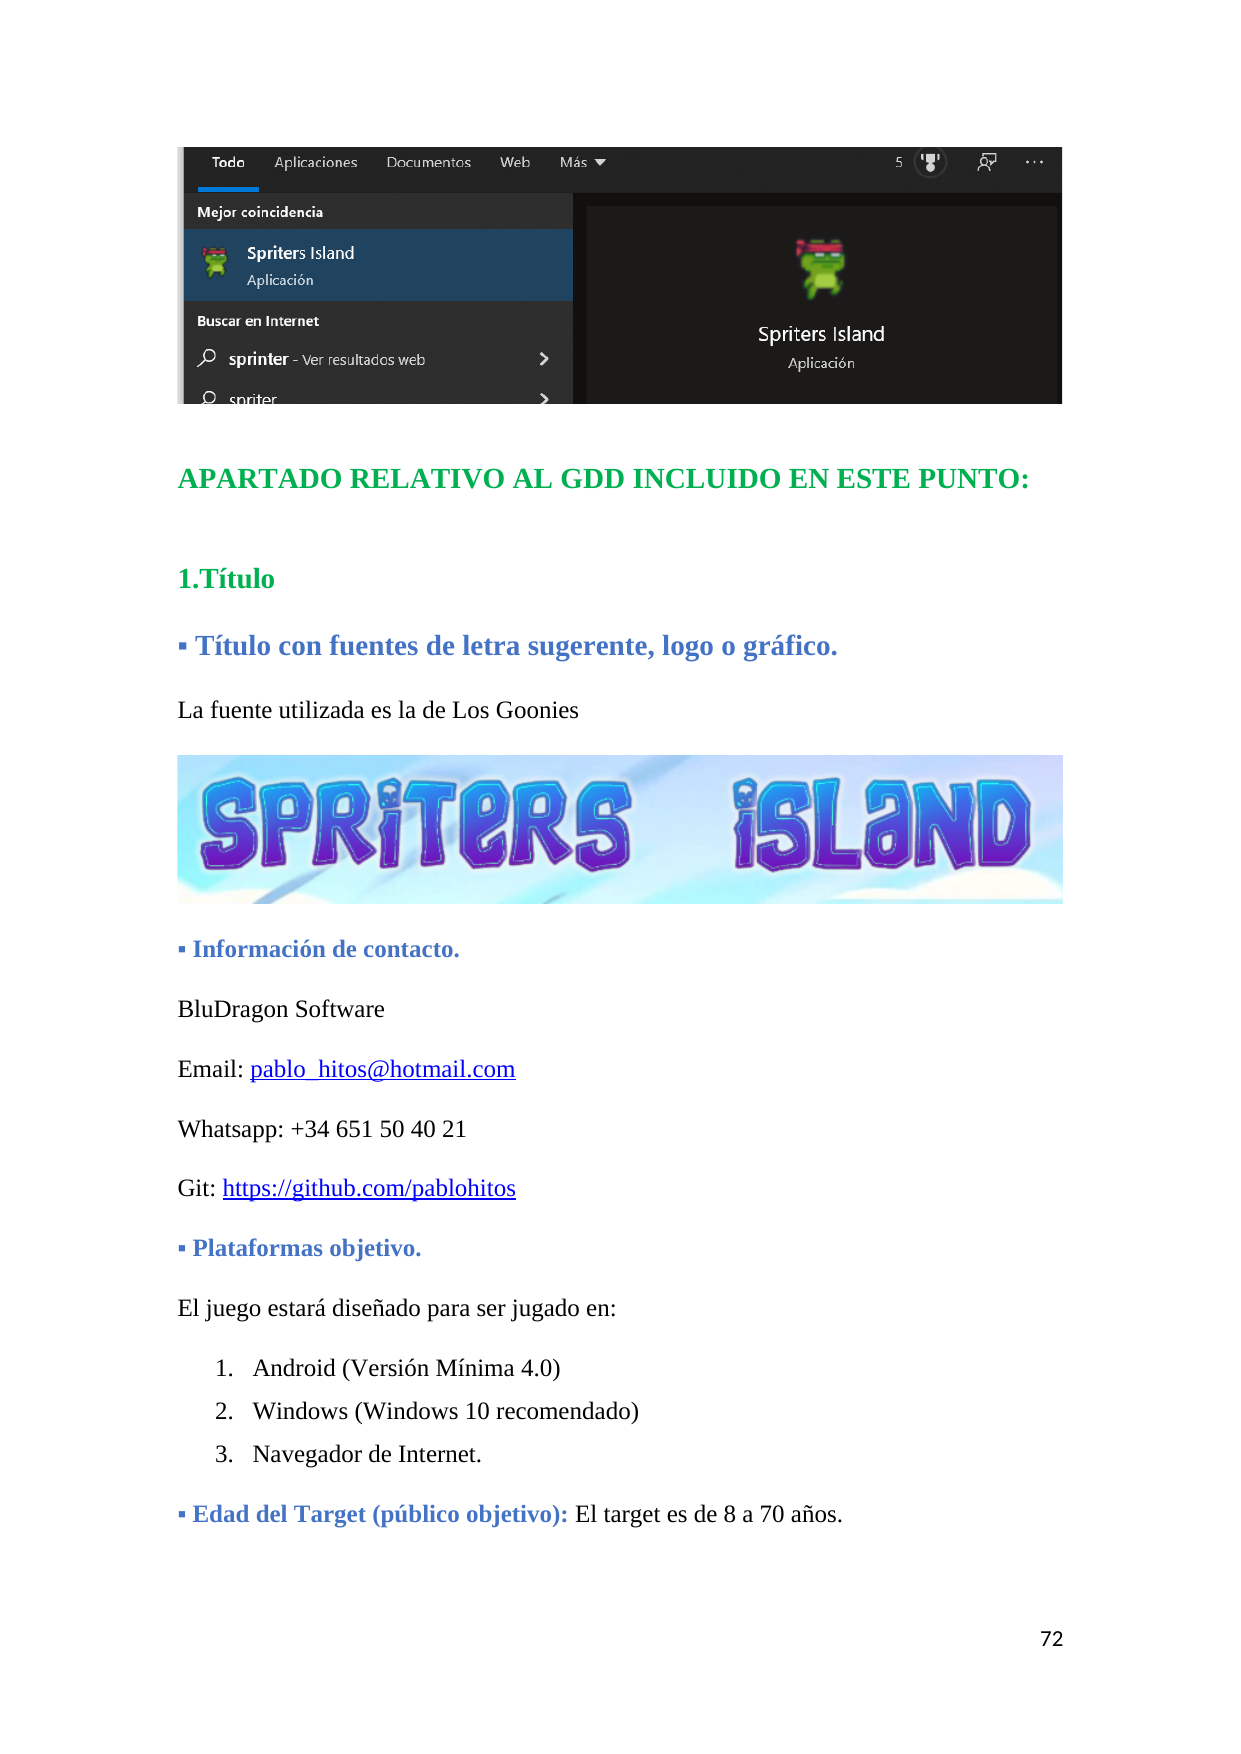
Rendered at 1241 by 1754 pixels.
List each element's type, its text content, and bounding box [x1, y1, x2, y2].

text Whatsapp: +34 651 50 40 21 [177, 1114, 1063, 1142]
text La fuente utilizada es la de Los Goonies [177, 696, 1063, 724]
list Android (Versión Mínima 4.0) [215, 1353, 1063, 1382]
text Git: https://github.com/pablohitos [177, 1173, 1063, 1202]
text ▪ Información de contacto. [177, 934, 1063, 963]
text El juego estará diseñado para ser jugado en: [177, 1293, 1063, 1322]
text ▪ Edad del Target (público objetivo): El target es de 8 a 70 años. [177, 1499, 1063, 1528]
text ▪ Título con fuentes de letra sugerente, logo o gráfico. [177, 628, 1063, 662]
text ▪ Plataformas objetivo. [177, 1233, 1063, 1262]
picture [177, 147, 1063, 404]
list Windows (Windows 10 recomendado) [215, 1396, 1063, 1425]
text 1.Título [177, 562, 1063, 595]
picture [177, 755, 1063, 904]
text APARTADO RELATIVO AL GDD INCLUIDO EN ESTE PUNTO: [177, 461, 1063, 494]
list Navegador de Internet. [215, 1439, 1063, 1468]
text Email: pablo_hitos@hotmail.com [177, 1054, 1063, 1083]
text BluDragon Software [177, 994, 1063, 1023]
